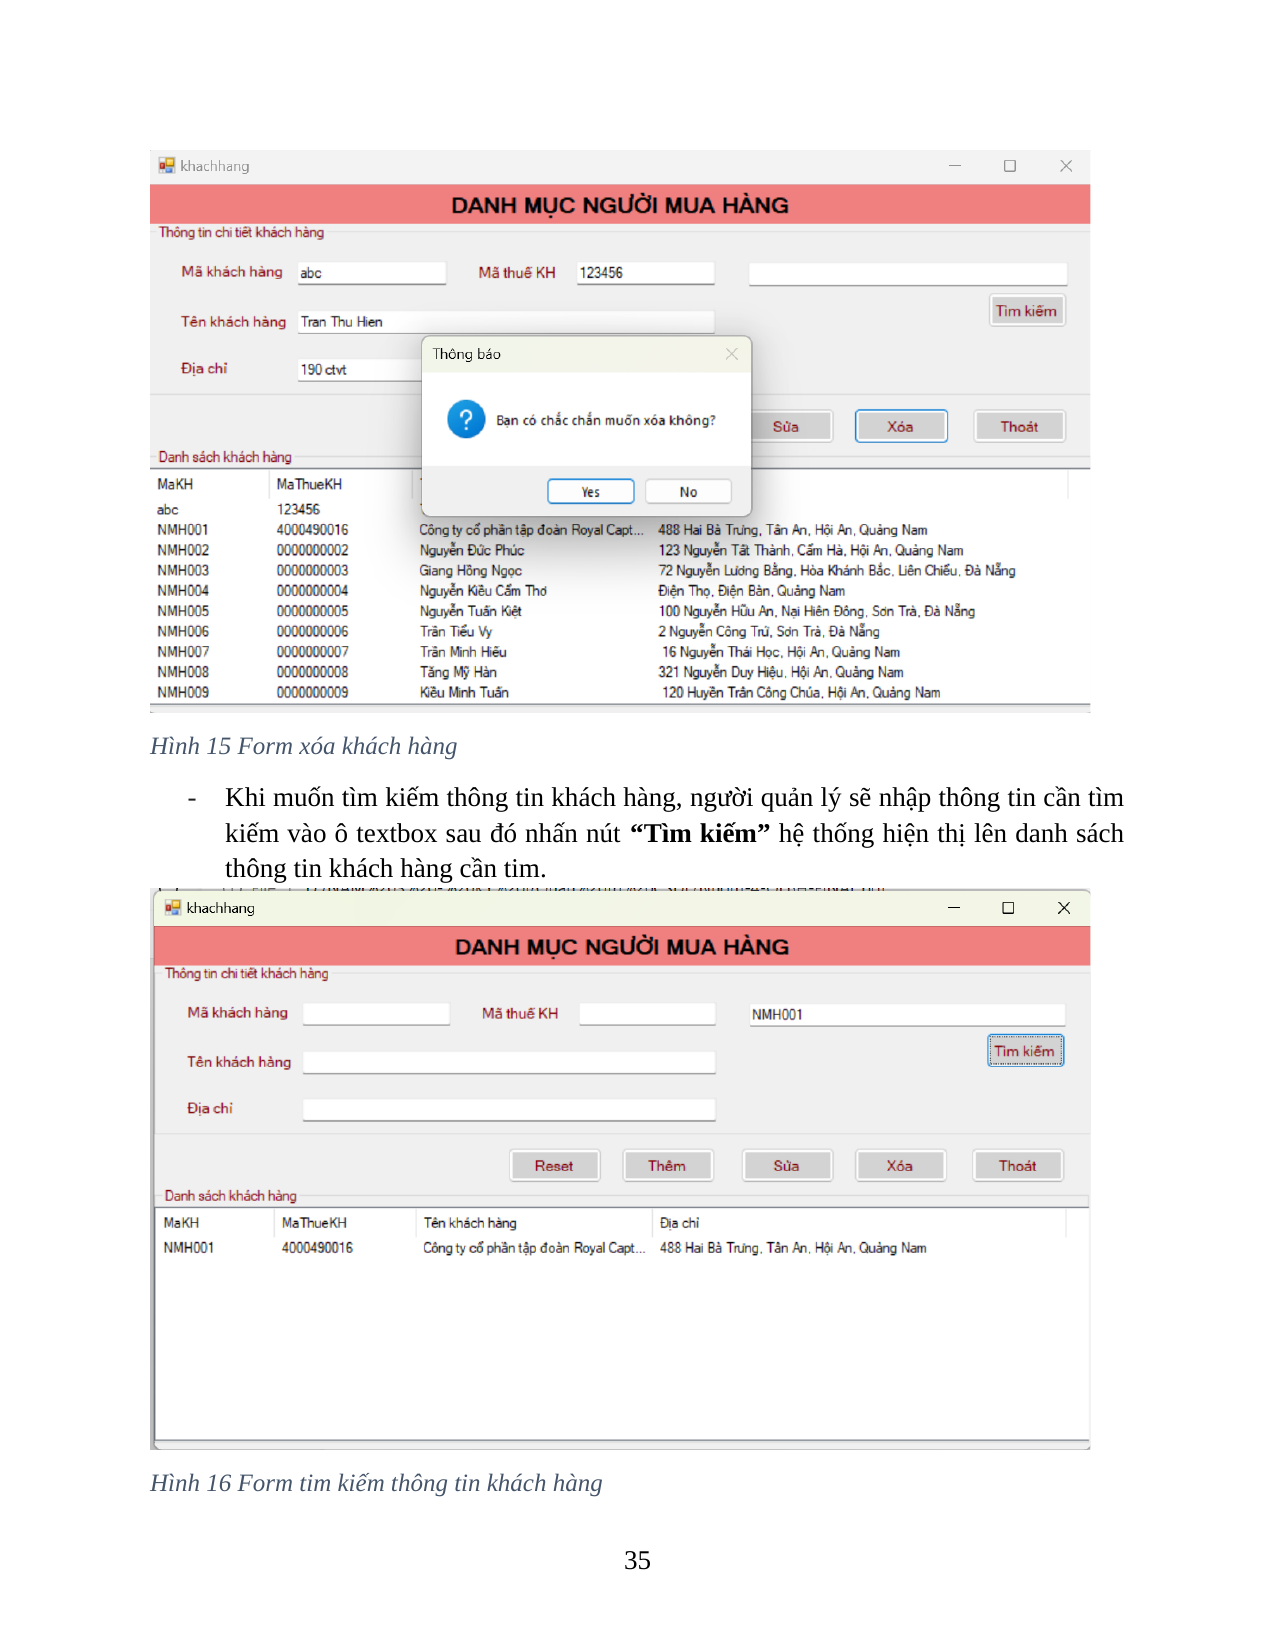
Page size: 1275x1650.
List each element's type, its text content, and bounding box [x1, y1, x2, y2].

text Hình 15 Form xóa khách hàng [150, 731, 1125, 760]
picture [150, 150, 1091, 713]
list Khi muốn tìm kiếm thông tin khách hàng, người quản lý sẽ nhập thông tin cần tìm kiếm vào ô textbox sau đó nhấn nút “Tìm kiếm” hệ thống hiện thị lên danh sách thông tin khách hàng cần tim. [187, 781, 1125, 884]
picture [150, 888, 1091, 1450]
text Hình 16 Form tim kiếm thông tin khách hàng [150, 1468, 1125, 1497]
